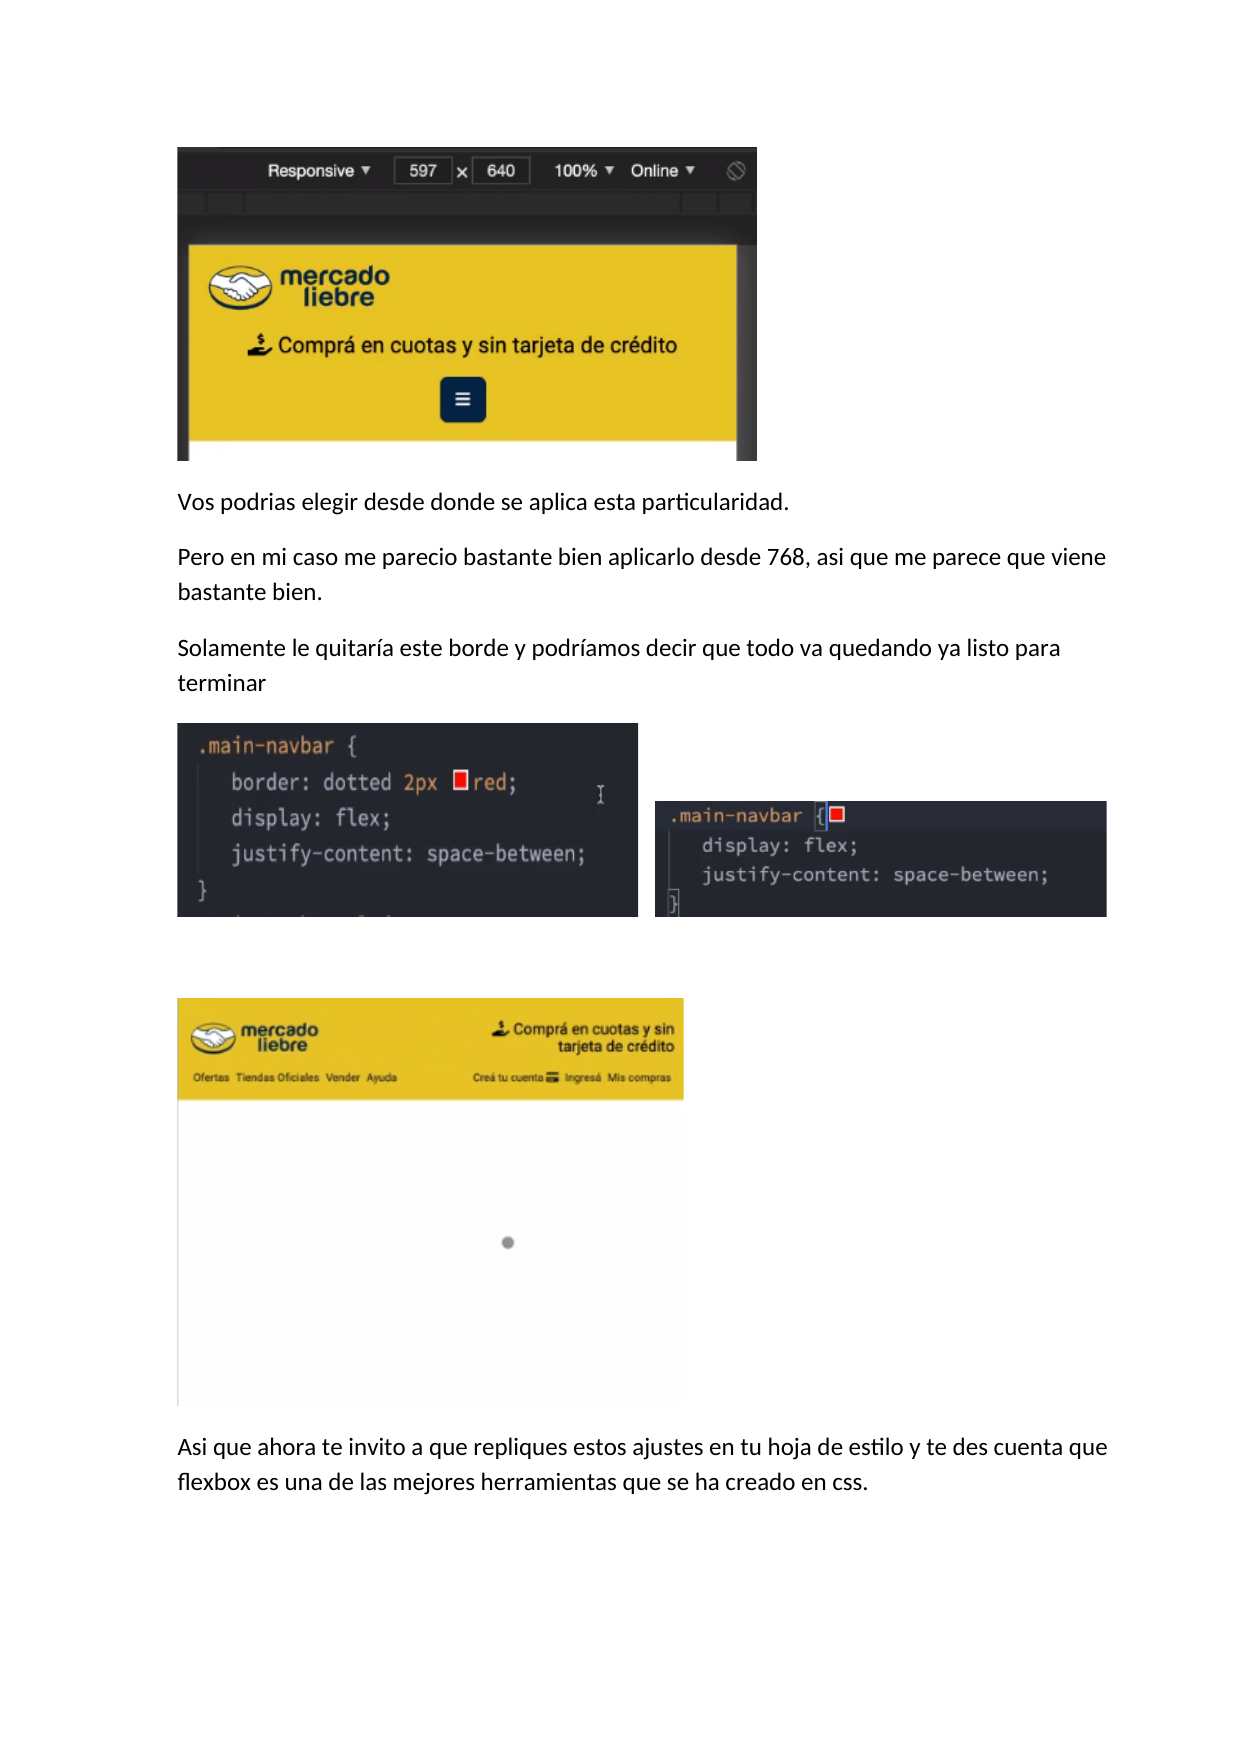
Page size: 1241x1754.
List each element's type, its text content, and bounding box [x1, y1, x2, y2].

picture [655, 801, 1107, 917]
picture [177, 147, 757, 461]
picture [177, 723, 639, 917]
picture [177, 998, 684, 1406]
text Vos podrias elegir desde donde se aplica esta particularidad. [177, 486, 1122, 516]
text Pero en mi caso me parecio bastante bien aplicarlo desde 768, asi que me parece que viene bastante bien. [177, 541, 1122, 607]
text Asi que ahora te invito a que repliques estos ajustes en tu hoja de estilo y te des cuenta que flexbox es una de las mejores herramientas que se ha creado en css. [177, 1431, 1122, 1496]
text Solamente le quitaría este borde y podríamos decir que todo va quedando ya listo para terminar [177, 632, 1122, 698]
